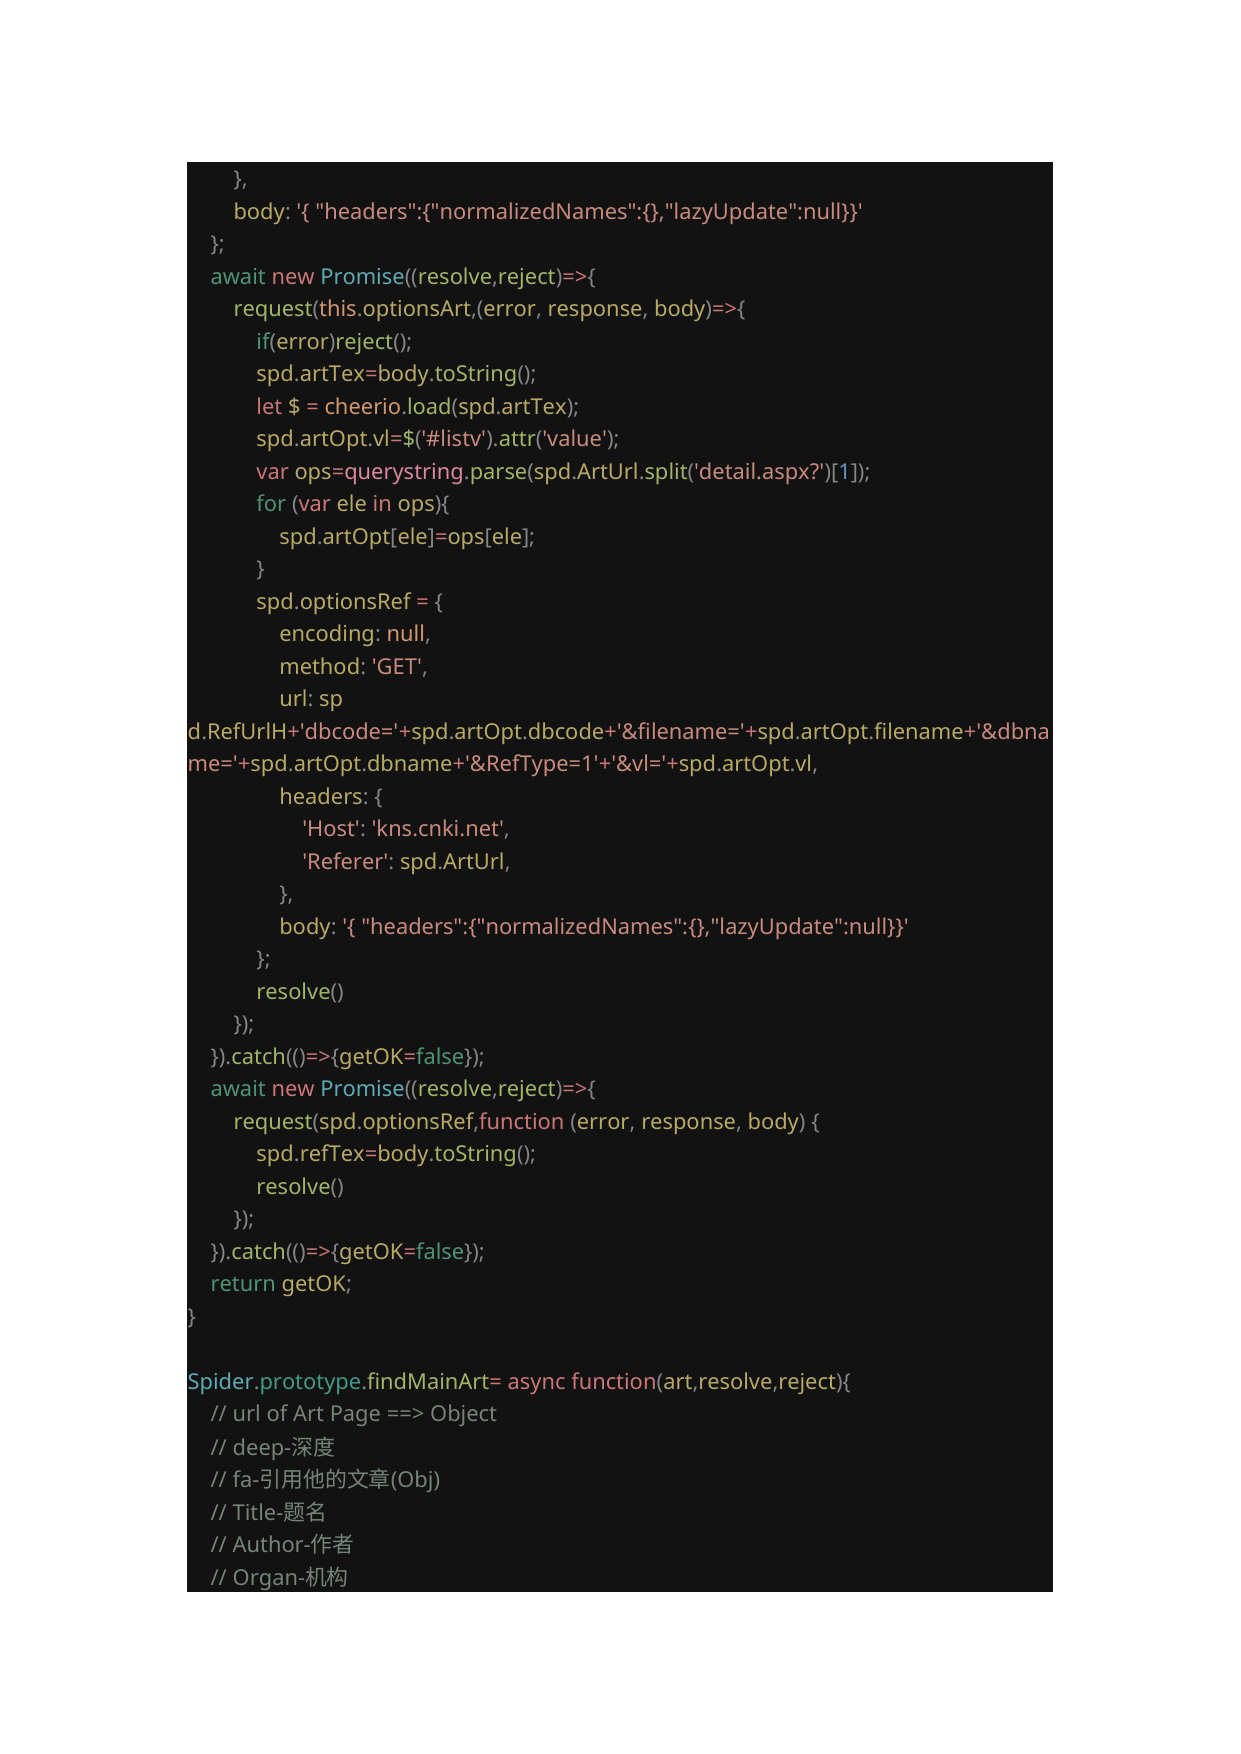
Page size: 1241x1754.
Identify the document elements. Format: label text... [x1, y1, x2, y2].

text // url of Art Page ==> Object [187, 1397, 1053, 1429]
text encoding: null, [187, 617, 1053, 649]
text Spider.prototype.findMainArt= async function(art,resolve,reject){ [187, 1364, 1053, 1397]
text 'Host': 'kns.cnki.net', [187, 812, 1053, 844]
text } [187, 552, 1053, 584]
text headers: { [187, 779, 1053, 812]
text spd.optionsRef = { [187, 584, 1053, 617]
text url: spd.RefUrlH+'dbcode='+spd.artOpt.dbcode+'&filename='+spd.artOpt.filename+'&dbname='+spd.artOpt.dbname+'&RefType=1'+'&vl='+spd.artOpt.vl, [187, 682, 1053, 779]
text }); [187, 1007, 1053, 1039]
text let $ = cheerio.load(spd.artTex); [187, 389, 1053, 422]
text request(this.optionsArt,(error, response, body)=>{ [187, 292, 1053, 324]
text request(spd.optionsRef,function (error, response, body) { [187, 1104, 1053, 1137]
text }); [187, 1202, 1053, 1234]
text }).catch(()=>{getOK=false}); [187, 1234, 1053, 1267]
text spd.artOpt[ele]=ops[ele]; [187, 519, 1053, 552]
text // fa-引用他的文章(Obj) [187, 1462, 1053, 1494]
text body: '{ "headers":{"normalizedNames":{},"lazyUpdate":null}}' [187, 909, 1053, 942]
text resolve() [187, 974, 1053, 1007]
text // Organ-机构 [187, 1559, 1053, 1592]
text spd.artTex=body.toString(); [187, 357, 1053, 389]
text if(error)reject(); [187, 324, 1053, 357]
text body: '{ "headers":{"normalizedNames":{},"lazyUpdate":null}}' [187, 194, 1053, 227]
text // Author-作者 [187, 1527, 1053, 1559]
text resolve() [187, 1169, 1053, 1202]
text spd.artOpt.vl=$('#listv').attr('value'); [187, 422, 1053, 454]
text }; [187, 942, 1053, 974]
text 'Referer': spd.ArtUrl, [187, 844, 1053, 877]
text } [187, 1299, 1053, 1332]
text }; [187, 227, 1053, 259]
text var ops=querystring.parse(spd.ArtUrl.split('detail.aspx?')[1]); [187, 454, 1053, 487]
text method: 'GET', [187, 649, 1053, 682]
text await new Promise((resolve,reject)=>{ [187, 259, 1053, 292]
text }, [187, 877, 1053, 909]
text for (var ele in ops){ [187, 487, 1053, 519]
text }).catch(()=>{getOK=false}); [187, 1039, 1053, 1072]
text }, [187, 162, 1053, 194]
text await new Promise((resolve,reject)=>{ [187, 1072, 1053, 1104]
text // Title-题名 [187, 1494, 1053, 1527]
text return getOK; [187, 1267, 1053, 1299]
text // deep-深度 [187, 1429, 1053, 1462]
text spd.refTex=body.toString(); [187, 1137, 1053, 1169]
